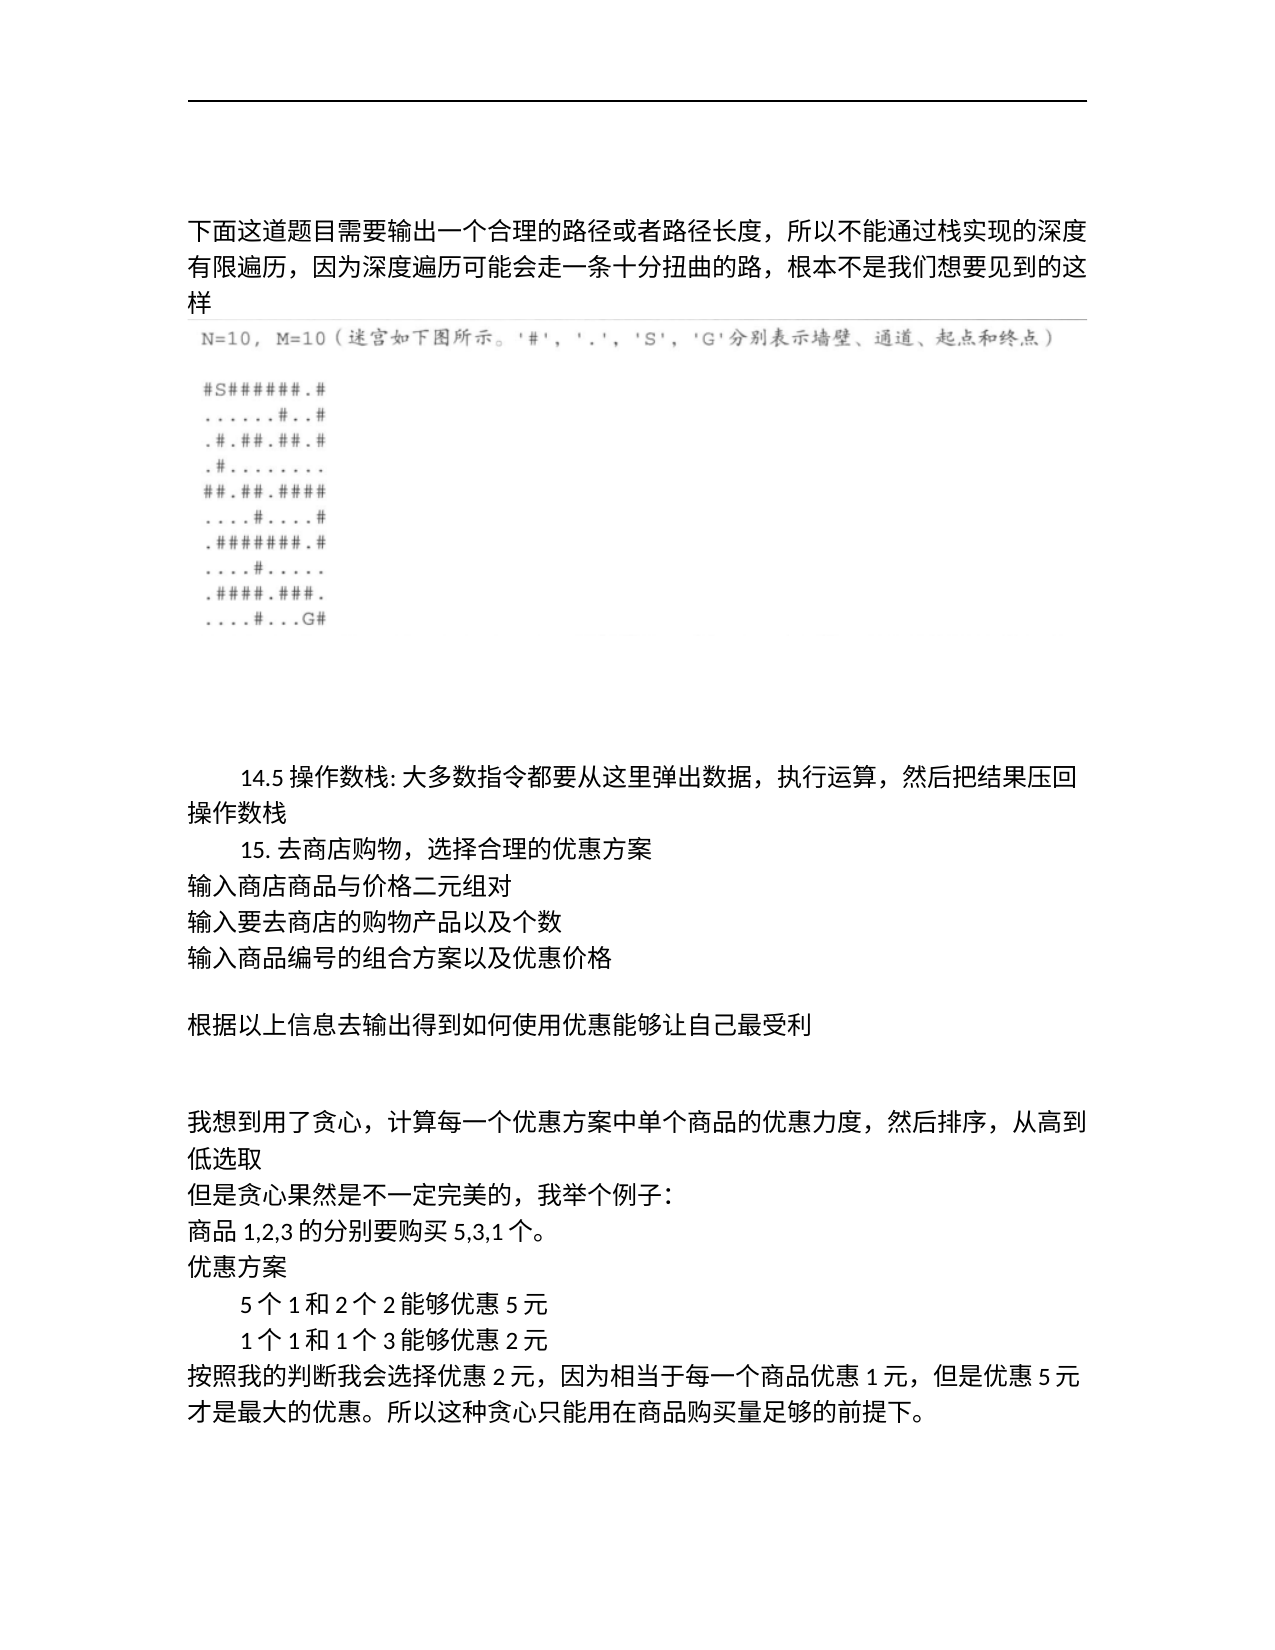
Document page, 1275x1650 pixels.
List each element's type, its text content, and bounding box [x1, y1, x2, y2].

text 14.5 操作数栈: 大多数指令都要从这里弹出数据，执行运算，然后把结果压回操作数栈 [187, 757, 1087, 830]
text 我想到用了贪心，计算每一个优惠方案中单个商品的优惠力度，然后排序，从高到低选取 [187, 1103, 1087, 1175]
text 输入商店商品与价格二元组对 [187, 866, 1087, 902]
text 根据以上信息去输出得到如何使用优惠能够让自己最受利 [187, 1006, 1087, 1042]
text 按照我的判断我会选择优惠2元，因为相当于每一个商品优惠1元，但是优惠5元才是最大的优惠。所以这种贪心只能用在商品购买量足够的前提下。 [187, 1357, 1087, 1429]
text 下面这道题目需要输出一个合理的路径或者路径长度，所以不能通过栈实现的深度有限遍历，因为深度遍历可能会走一条十分扭曲的路，根本不是我们想要见到的这样 [187, 211, 1087, 319]
list 去商店购物，选择合理的优惠方案 [187, 830, 1087, 866]
text 优惠方案 [187, 1248, 1087, 1284]
picture [187, 319, 1088, 636]
text 5个1和2个2能够优惠5元 [187, 1284, 1087, 1320]
text 商品1,2,3的分别要购买5,3,1个。 [187, 1212, 1087, 1248]
text 输入商品编号的组合方案以及优惠价格 [187, 939, 1087, 975]
text 但是贪心果然是不一定完美的，我举个例子： [187, 1175, 1087, 1212]
text 输入要去商店的购物产品以及个数 [187, 902, 1087, 939]
text 1个1和1个3能够优惠2元 [187, 1320, 1087, 1357]
